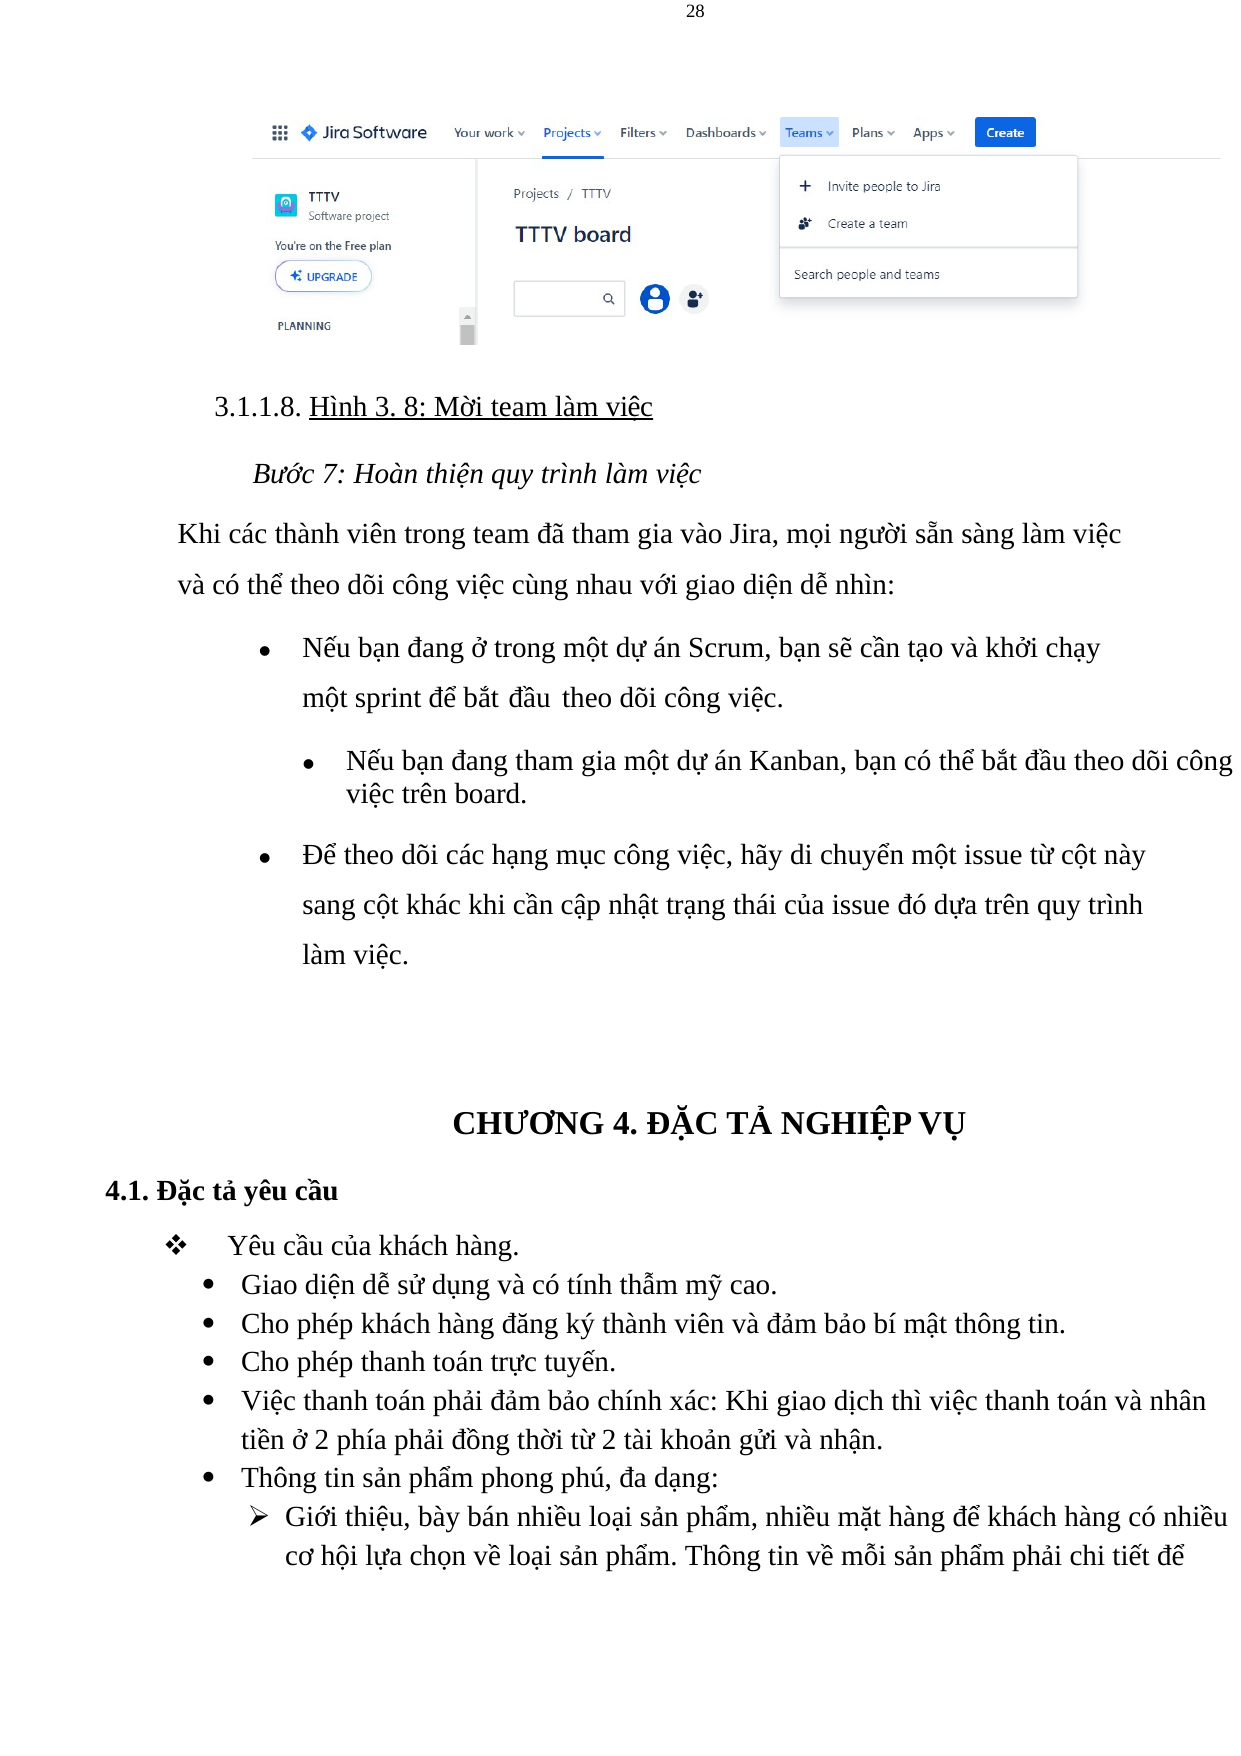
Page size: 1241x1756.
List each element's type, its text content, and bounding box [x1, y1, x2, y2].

text Khi các thành viên trong team đã tham gia vào Jira, mọi người sẵn sàng làm việc và có thể theo dõi công việc cùng nhau với giao diện dễ nhìn: [177, 517, 1152, 601]
text Bước 7: Hoàn thiện quy trình làm việc [252, 456, 1238, 490]
list Cho phép thanh toán trực tuyến. [203, 1344, 1238, 1378]
picture [252, 117, 1221, 143]
subtitle ĐẶC TẢ NGHIỆP VỤ [180, 1103, 1238, 1142]
list Nếu bạn đang ở trong một dự án Scrum, bạn sẽ cần tạo và khởi chạy một sprint để bắt đầu theo dõi công việc. [258, 630, 1152, 714]
list Để theo dõi các hạng mục công việc, hãy di chuyển một issue từ cột này sang cột khác khi cần cập nhật trạng thái của issue đó dựa trên quy trình làm việc. [258, 837, 1152, 971]
list Nếu bạn đang tham gia một dự án Kanban, bạn có thể bắt đầu theo dõi công việc trên board. [302, 743, 1238, 810]
list Thông tin sản phẩm phong phú, đa dạng: [203, 1460, 1238, 1494]
list Giao diện dễ sử dụng và có tính thẫm mỹ cao. [203, 1267, 1238, 1301]
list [247, 1499, 1238, 1571]
subtitle Đặc tả yêu cầu [105, 1173, 1238, 1207]
list Yêu cầu của khách hàng. [189, 1228, 1238, 1262]
subtitle Hình 3. 8: Mời team làm việc [214, 143, 1238, 423]
list Cho phép khách hàng đăng ký thành viên và đảm bảo bí mật thông tin. [203, 1306, 1238, 1339]
list Việc thanh toán phải đảm bảo chính xác: Khi giao dịch thì việc thanh toán và nhân tiền ở 2 phía phải đồng thời từ 2 tài khoản gửi và nhận. [203, 1383, 1238, 1455]
